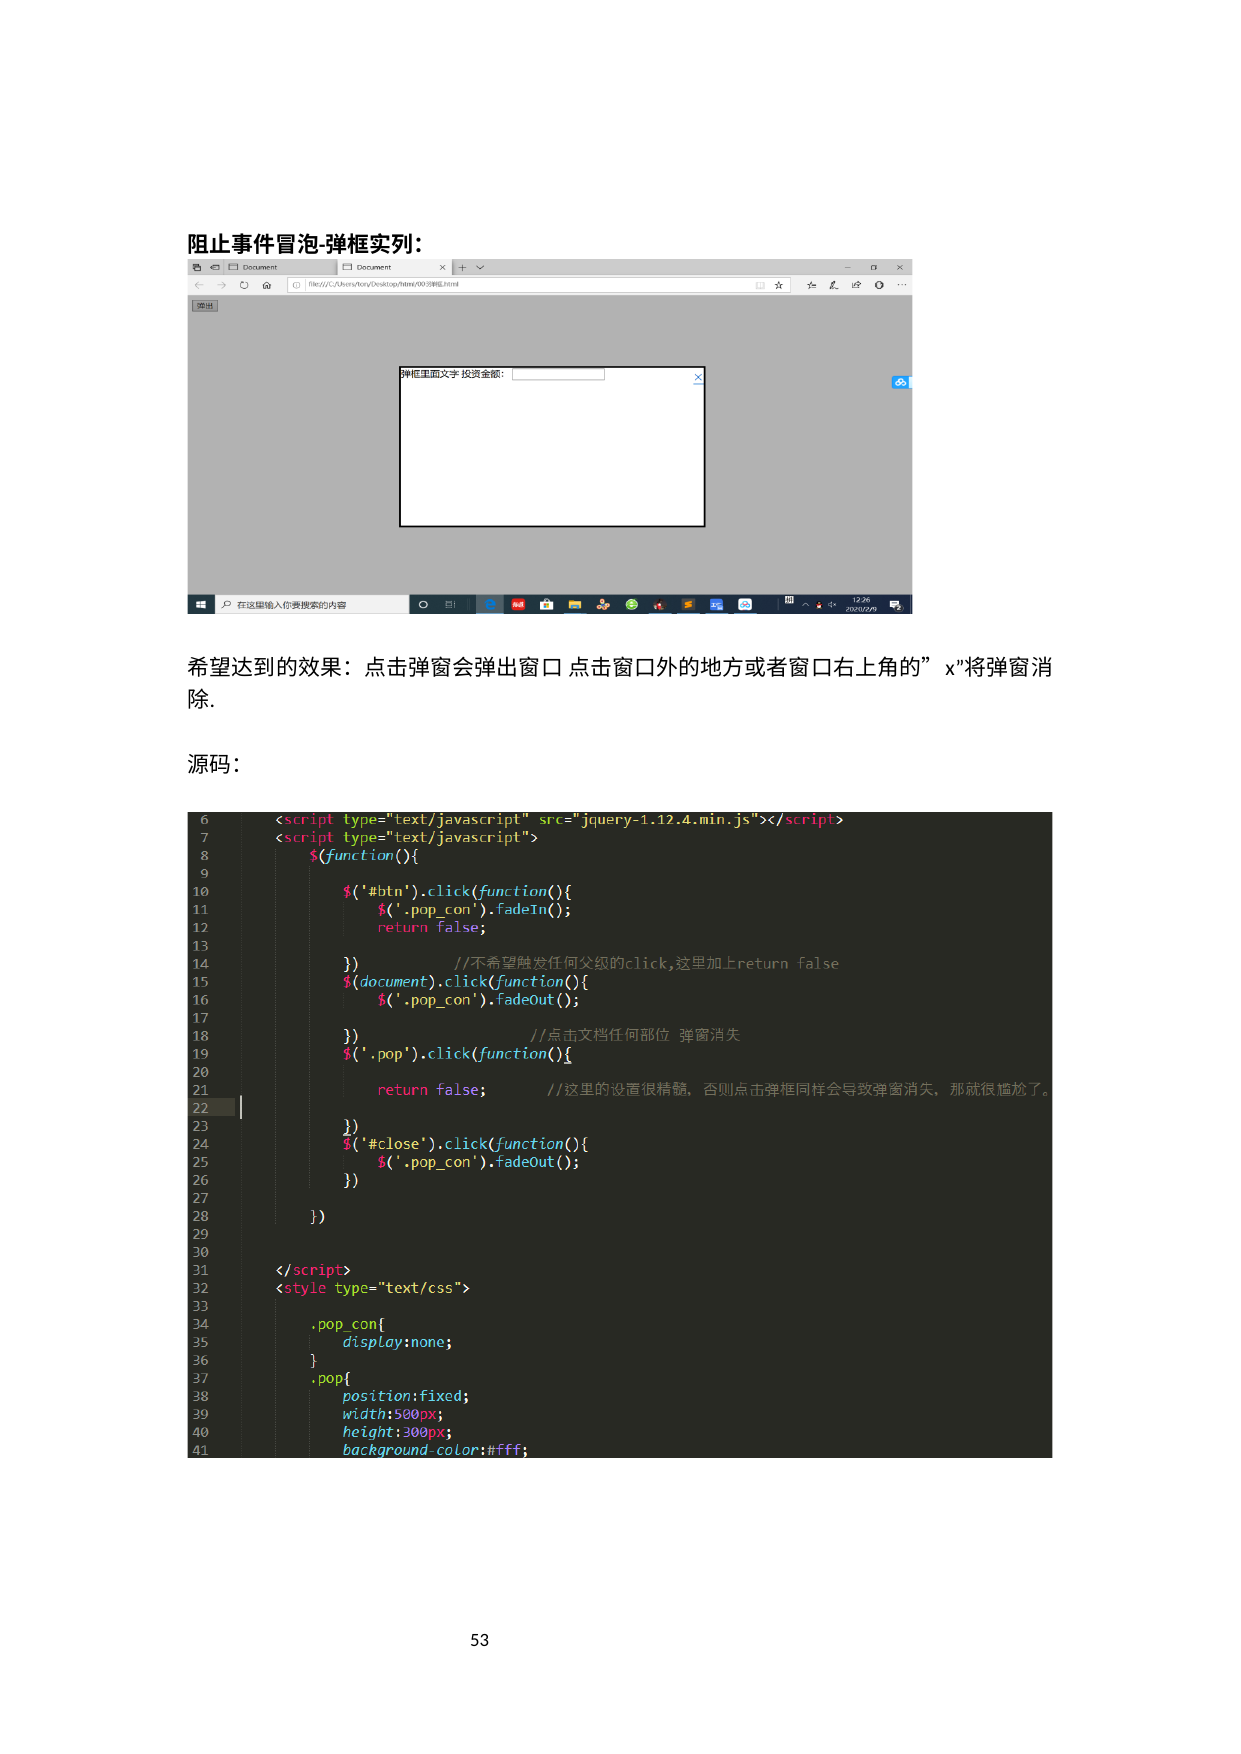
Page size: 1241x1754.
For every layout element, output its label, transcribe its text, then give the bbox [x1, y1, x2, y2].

picture [187, 259, 913, 614]
picture [187, 812, 1053, 1458]
list 源码： [187, 747, 1053, 779]
list 希望达到的效果：点击弹窗会弹出窗口 点击窗口外的地方或者窗口右上角的”x”将弹窗消除. [187, 649, 1053, 714]
list 阻止事件冒泡-弹框实列： [187, 227, 1053, 259]
